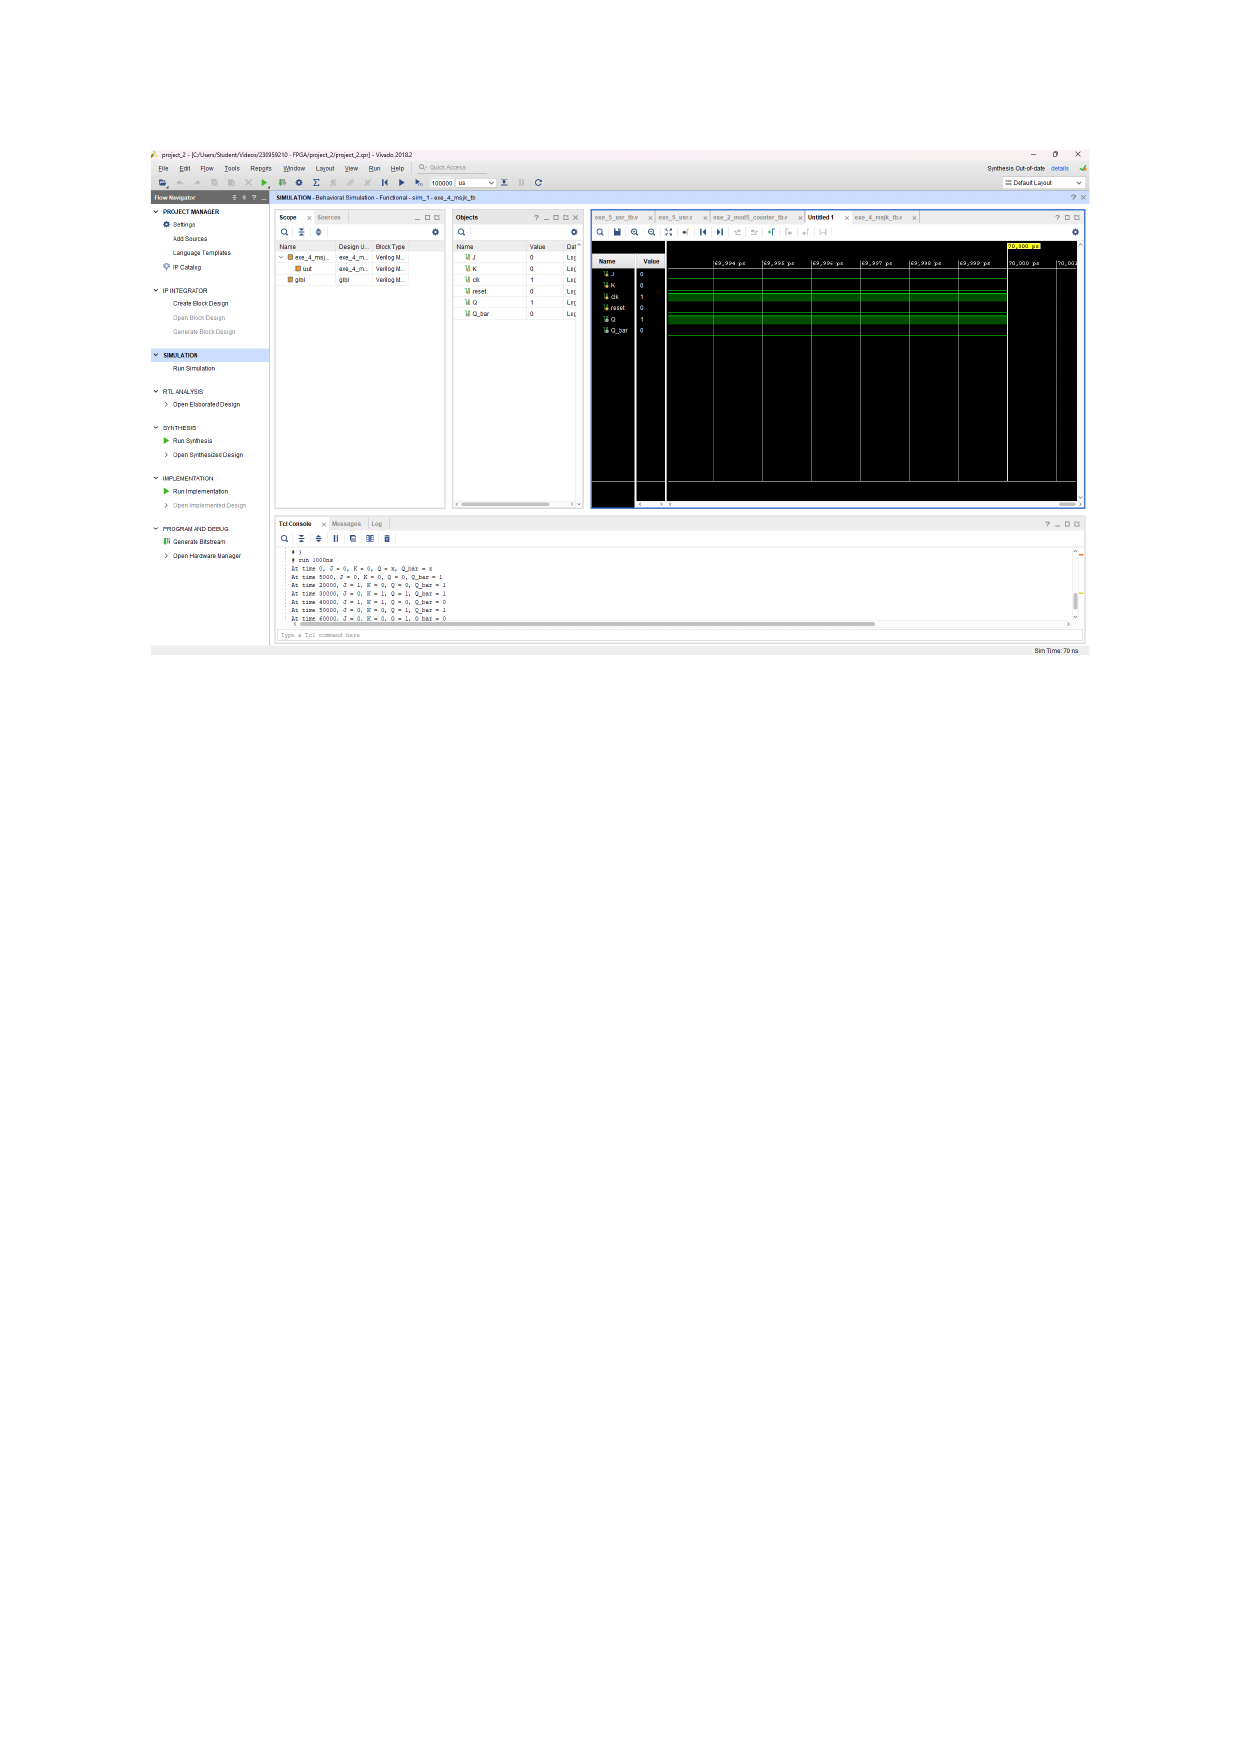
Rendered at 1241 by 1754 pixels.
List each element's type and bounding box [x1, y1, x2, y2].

picture [150, 150, 1090, 655]
